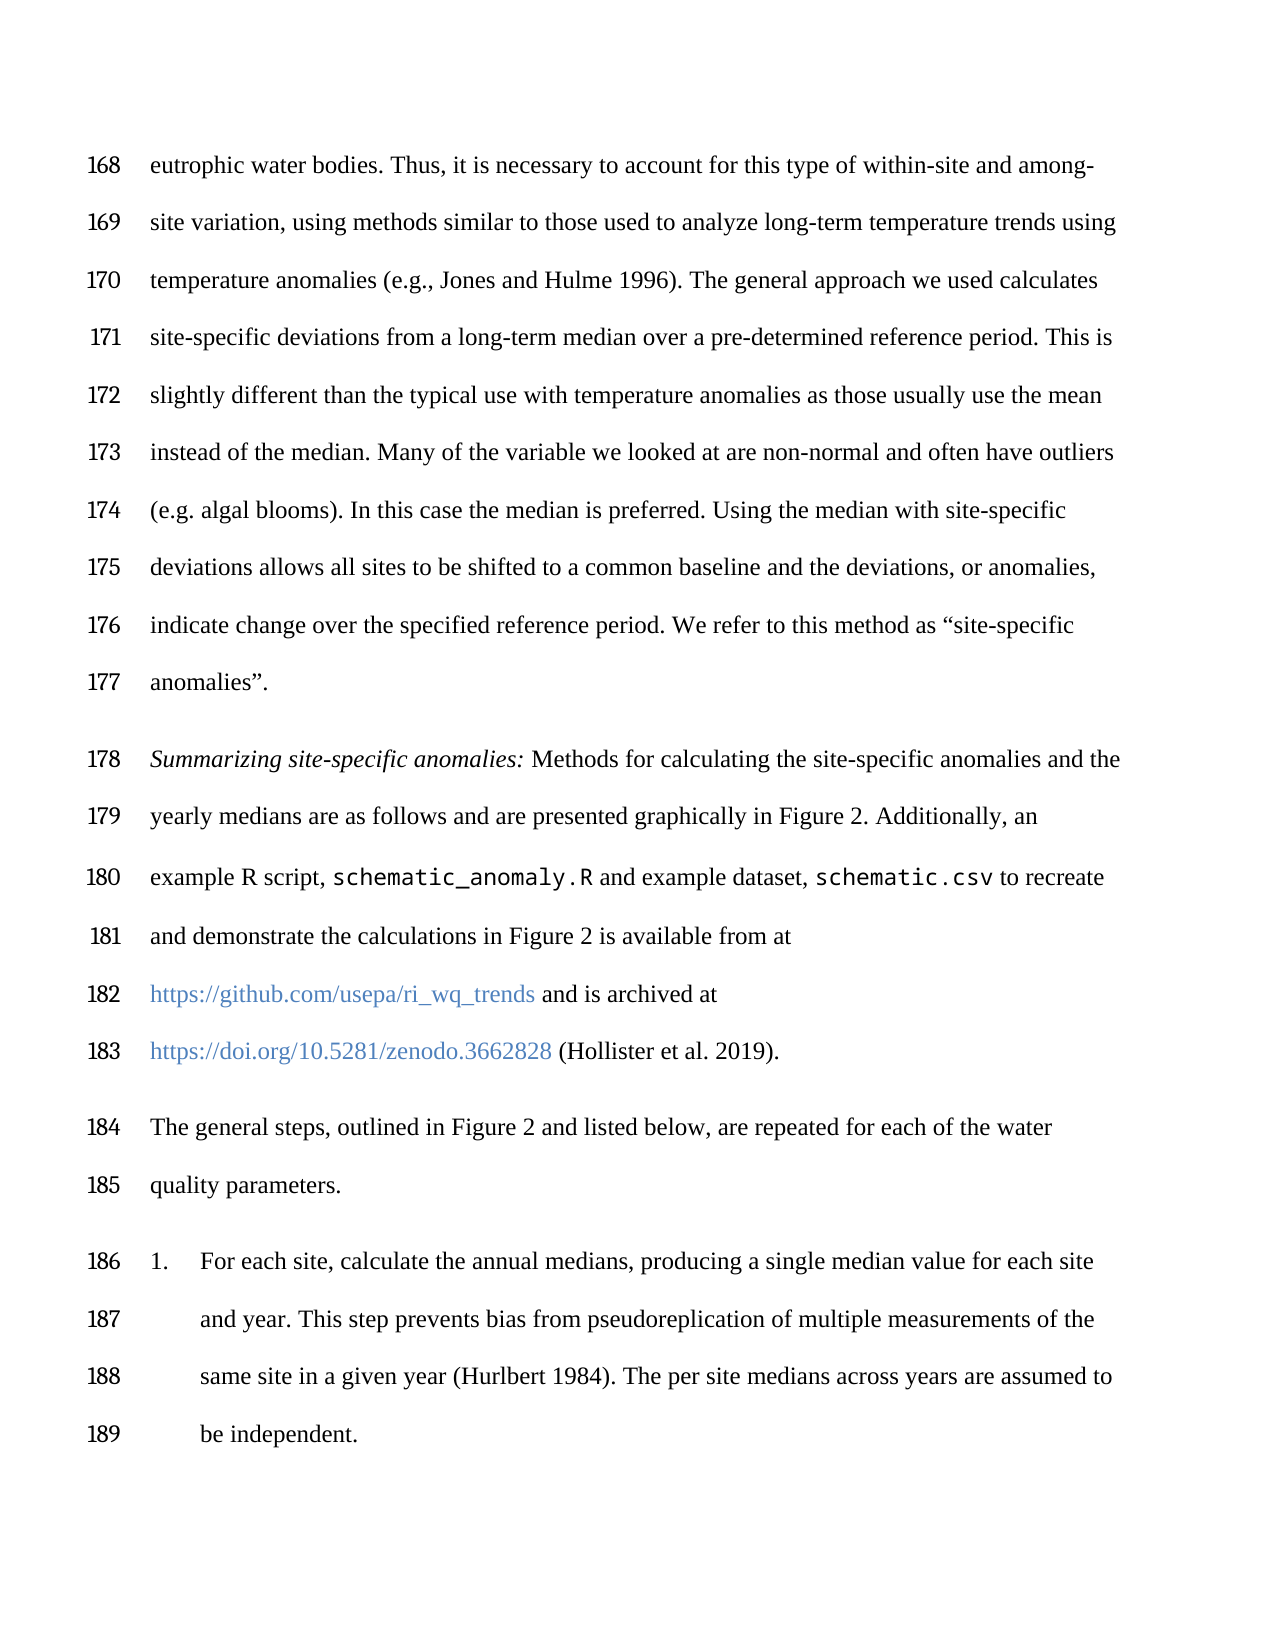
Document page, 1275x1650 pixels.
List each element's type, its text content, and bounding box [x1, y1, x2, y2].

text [150, 150, 1125, 696]
list For each site, calculate the annual medians, producing a single median value for each site and year. This step prevents bias from pseudoreplication of multiple measurements of the same site in a given year (Hurlbert 1984). The per site medians across years are assumed to be independent. [150, 1246, 1125, 1447]
text Summarizing site-specific anomalies: Methods for calculating the site-specific anomalies and the yearly medians are as follows and are presented graphically in Figure 2. Additionally, an example R script, schematic_anomaly.R and example dataset, schematic.csv to recreate and demonstrate the calculations in Figure 2 is available from at https://github.com/usepa/ri_wq_trends and is archived at https://doi.org/10.5281/zenodo.3662828 (Hollister et al. 2019). [150, 744, 1125, 1065]
text The general steps, outlined in Figure 2 and listed below, are repeated for each of the water quality parameters. [150, 1112, 1125, 1199]
